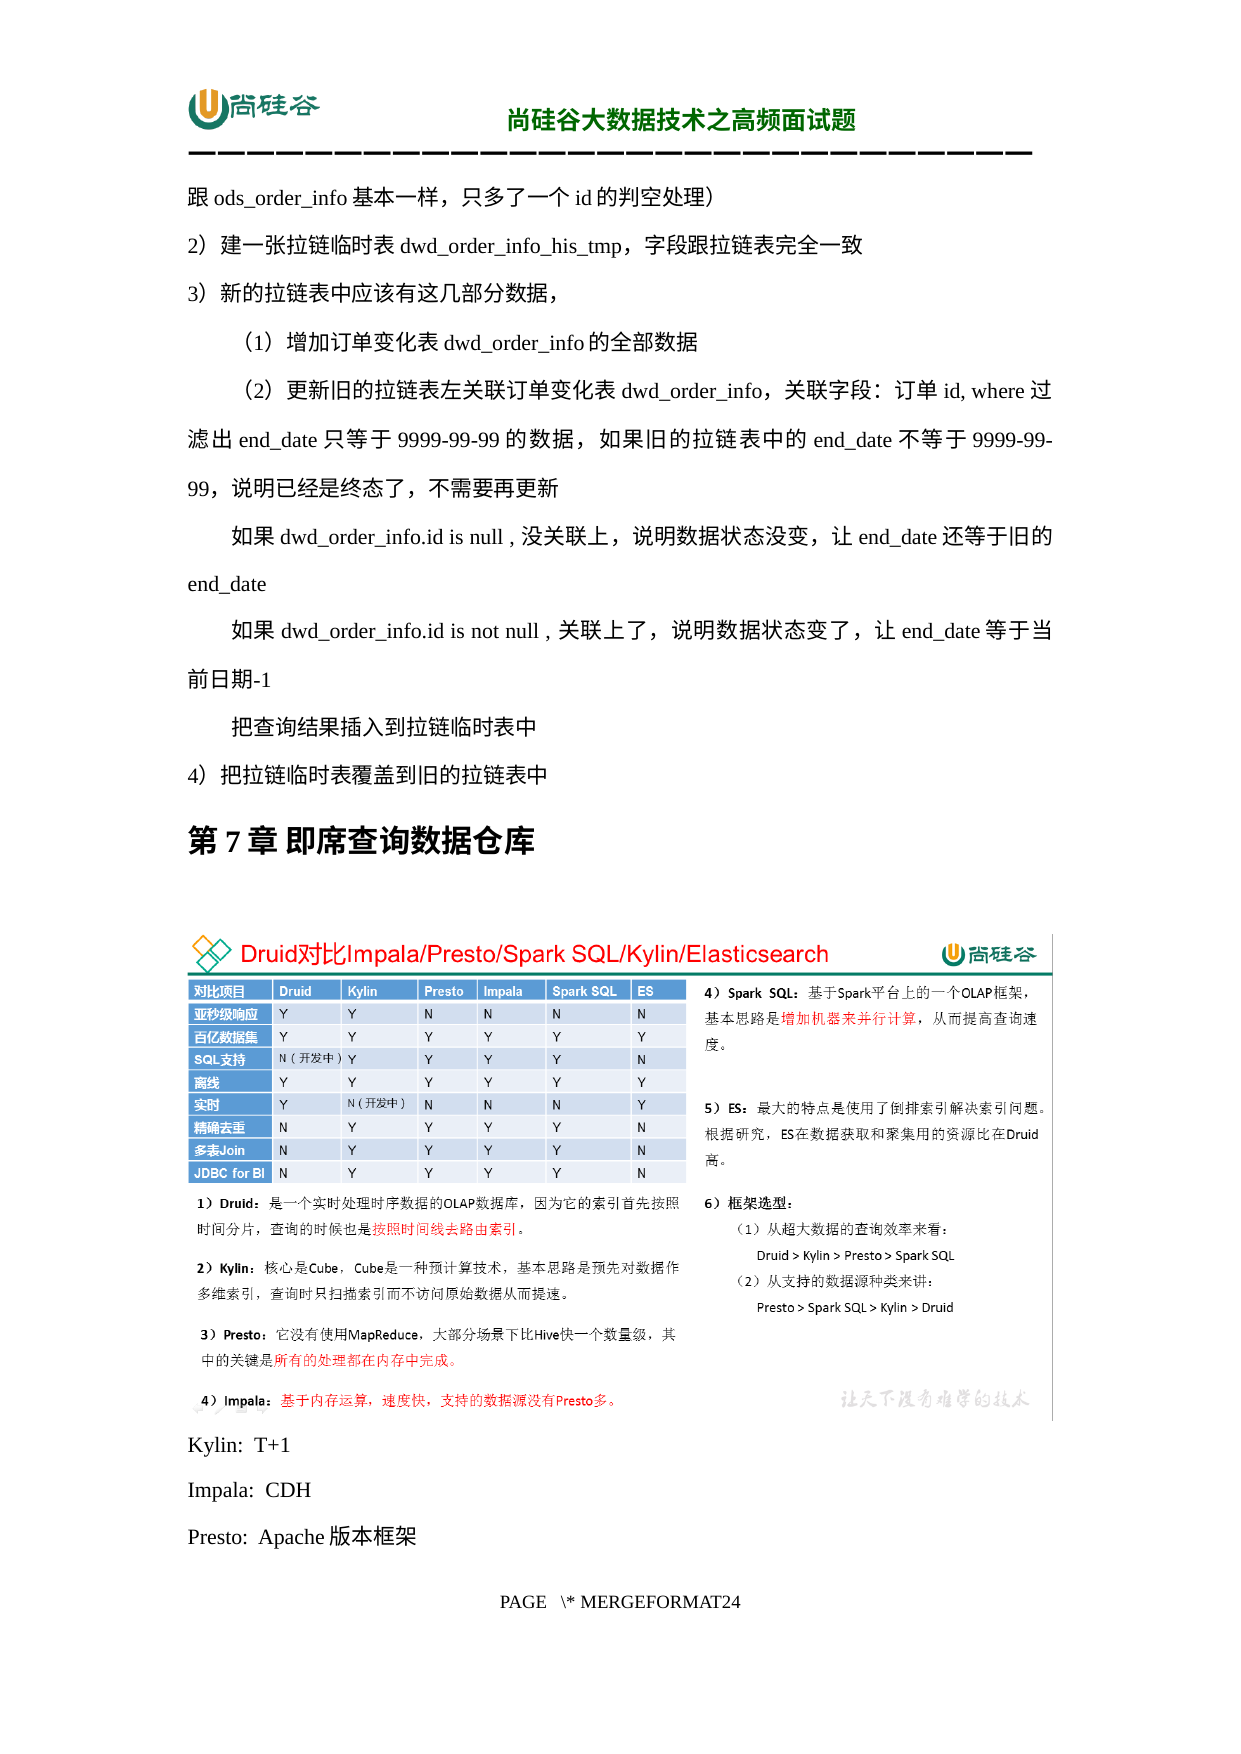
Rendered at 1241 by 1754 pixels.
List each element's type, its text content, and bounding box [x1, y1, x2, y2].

text 如果dwd_order_info.id is not null , 关联上了，说明数据状态变了，让end_date等于当前日期-1 [187, 612, 1053, 694]
text 2）建一张拉链临时表dwd_order_info_his_tmp，字段跟拉链表完全一致 [187, 228, 1053, 260]
text （1）增加订单变化表dwd_order_info的全部数据 [187, 324, 1053, 357]
text Impala: CDH [187, 1473, 1053, 1506]
text 4）把拉链临时表覆盖到旧的拉链表中 [187, 758, 1053, 790]
text 把查询结果插入到拉链临时表中 [187, 709, 1053, 742]
text （2）更新旧的拉链表左关联订单变化表dwd_order_info，关联字段：订单id, where 过滤出end_date只等于9999-99-99的数据，如果旧的拉链表中的end_date不等于9999-99-99，说明已经是终态了，不需要再更新 [187, 373, 1053, 503]
text 如果dwd_order_info.id is null , 没关联上，说明数据状态没变，让end_date还等于旧的end_date [187, 518, 1053, 600]
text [187, 179, 1053, 212]
text Kylin: T+1 [187, 1428, 1053, 1461]
text Presto: Apache版本框架 [187, 1518, 1053, 1551]
subtitle 第7章 即席查询数据仓库 [187, 806, 1053, 871]
text 3）新的拉链表中应该有这几部分数据， [187, 276, 1053, 308]
